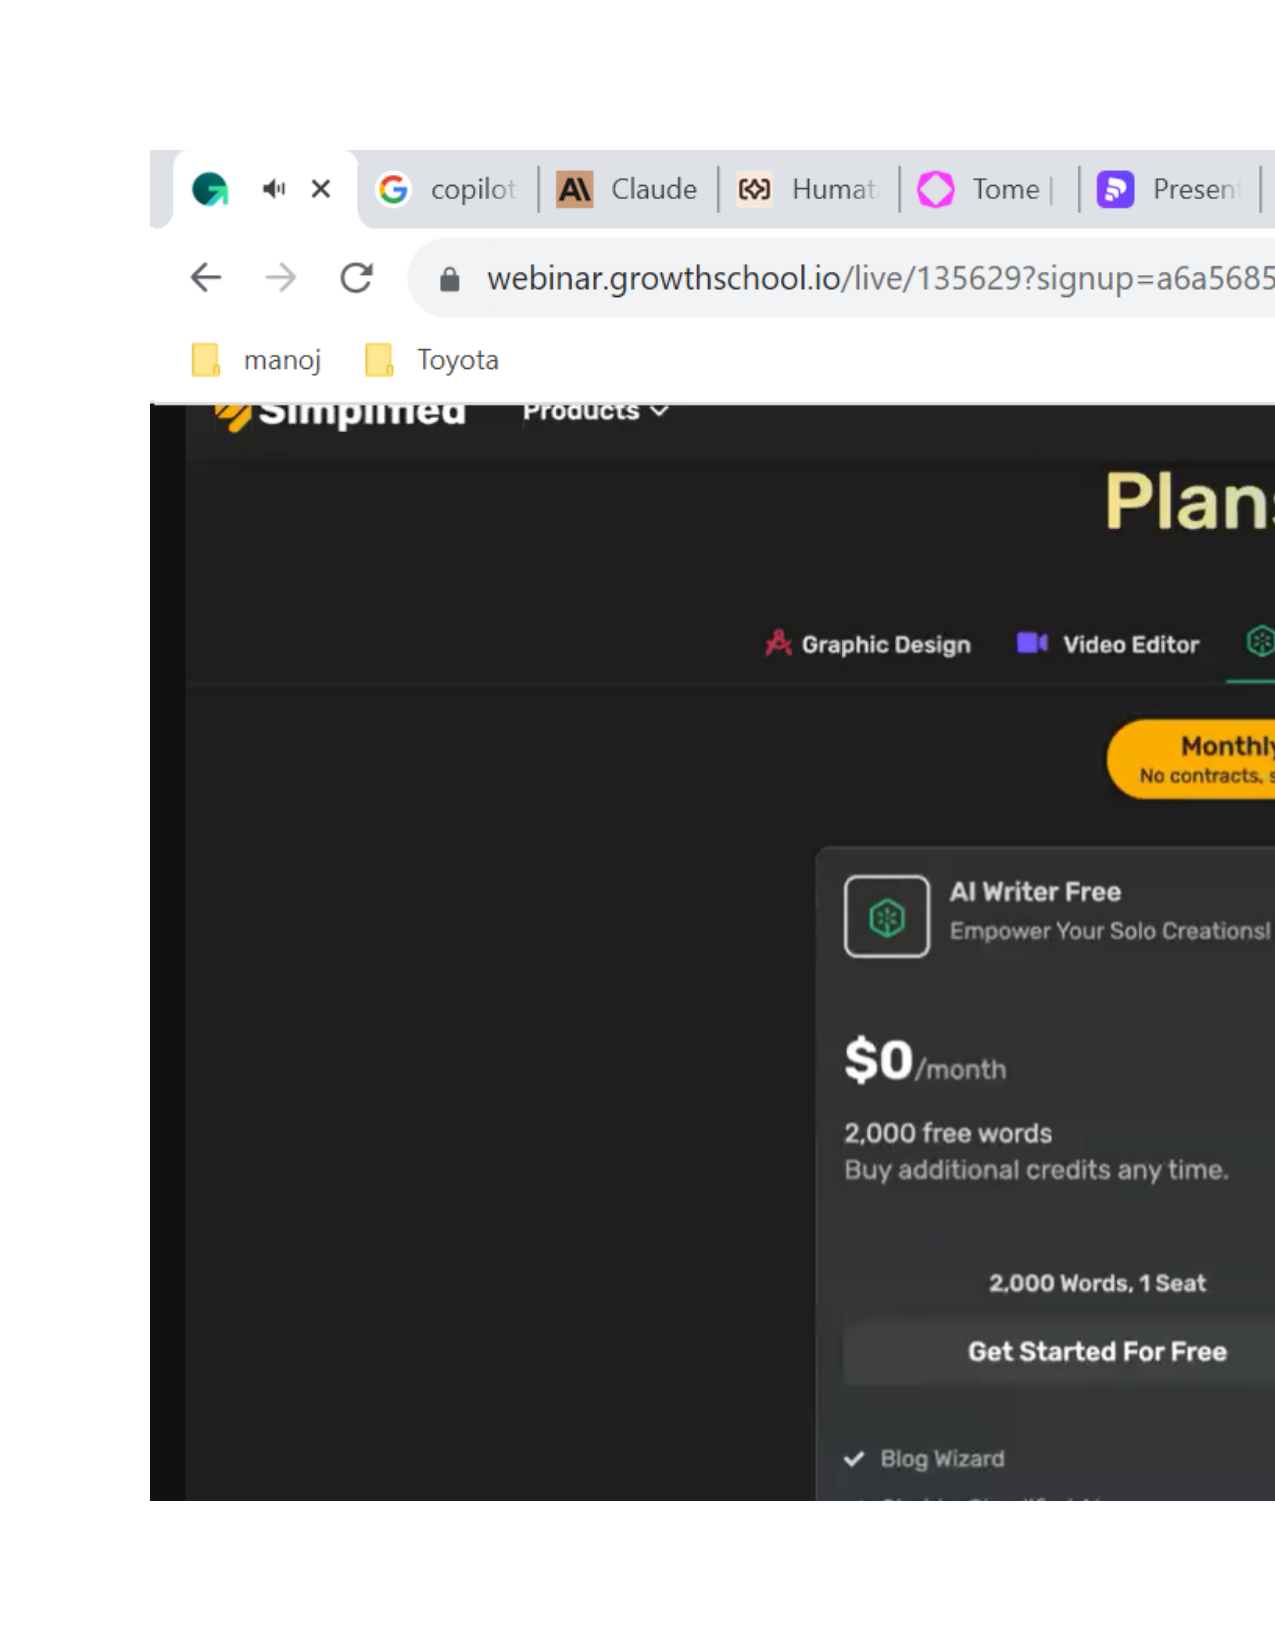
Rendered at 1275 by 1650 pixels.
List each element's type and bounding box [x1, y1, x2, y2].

picture [150, 150, 1275, 1501]
